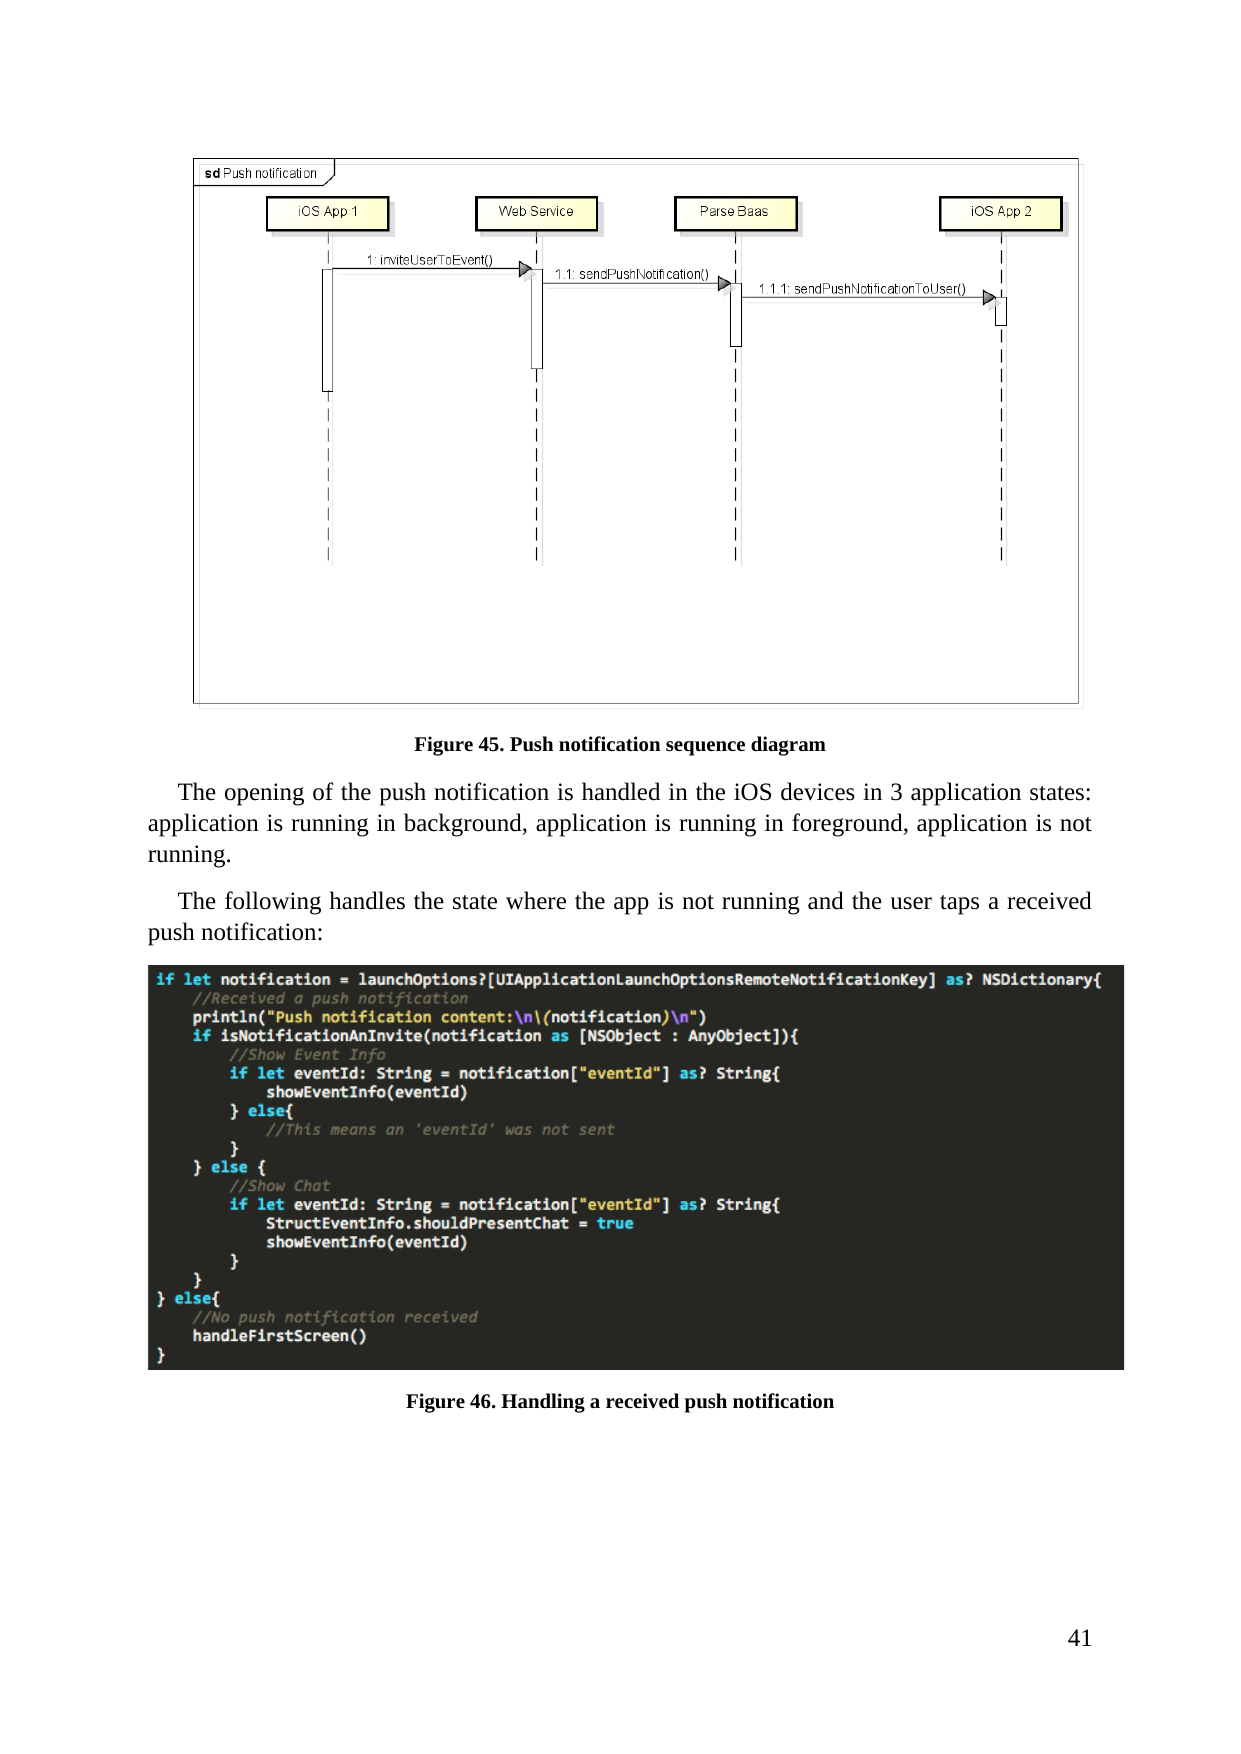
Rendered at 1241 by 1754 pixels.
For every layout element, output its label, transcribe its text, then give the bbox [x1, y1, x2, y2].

text Figure 45. Push notification sequence diagram [148, 732, 1093, 756]
picture [182, 147, 1088, 713]
text The following handles the state where the app is not running and the user taps a received push notification: [148, 886, 1093, 946]
text Figure 46. Handling a received push notification [148, 1389, 1093, 1413]
text The opening of the push notification is handled in the iOS devices in 3 application states: application is running in background, application is running in foreground, application is not running. [148, 777, 1093, 867]
picture [147, 965, 1125, 1370]
